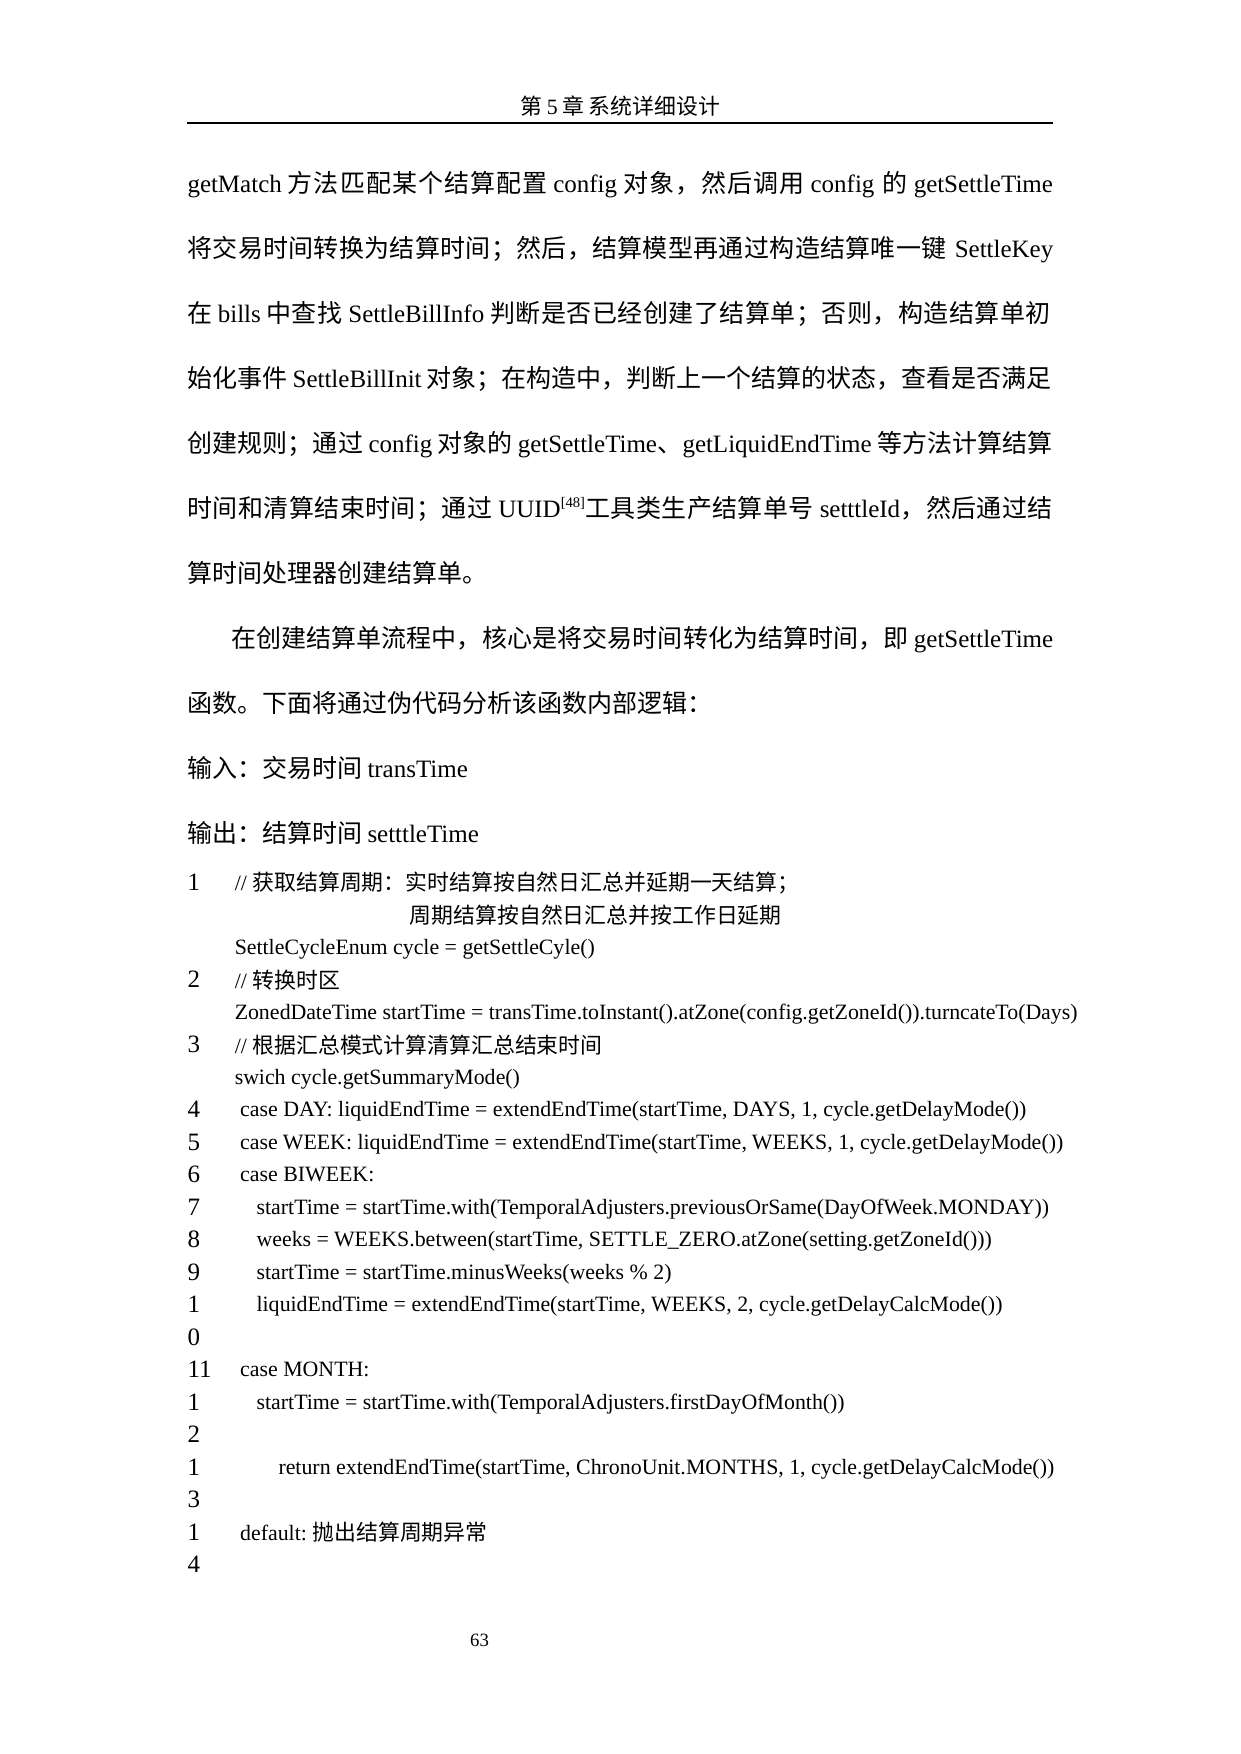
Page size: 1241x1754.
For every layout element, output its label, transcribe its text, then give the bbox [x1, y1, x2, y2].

table_cell 5 [176, 1125, 223, 1157]
table_cell 11 [176, 1353, 223, 1385]
table_cell startTime = startTime.with(TemporalAdjusters.firstDayOfMonth()) [223, 1385, 1147, 1450]
table_cell default: 抛出结算周期异常 [223, 1515, 1147, 1580]
table_cell 9 [176, 1255, 223, 1287]
table_cell 13 [176, 1450, 223, 1515]
table_cell startTime = startTime.minusWeeks(weeks % 2) [223, 1255, 1147, 1287]
table_cell case MONTH: [223, 1353, 1147, 1385]
table_cell 10 [176, 1288, 223, 1352]
table_cell startTime = startTime.with(TemporalAdjusters.previousOrSame(DayOfWeek.MONDAY)) [223, 1190, 1147, 1222]
table_cell // 转换时区 ZonedDateTime startTime = transTime.toInstant().atZone(config.getZoneId()).turncateTo(Days) [223, 963, 1147, 1027]
table_cell 6 [176, 1158, 223, 1190]
text 输出：结算时间setttleTime [187, 800, 1053, 865]
table_cell case DAY: liquidEndTime = extendEndTime(startTime, DAYS, 1, cycle.getDelayMode()) [223, 1093, 1147, 1125]
table_header 1 [176, 865, 223, 962]
table_cell 12 [176, 1385, 223, 1450]
table_cell 2 [176, 963, 223, 1027]
table_cell return extendEndTime(startTime, ChronoUnit.MONTHS, 1, cycle.getDelayCalcMode()) [223, 1450, 1147, 1515]
table_header // 获取结算周期：实时结算按自然日汇总并延期一天结算； 周期结算按自然日汇总并按工作日延期 SettleCycleEnum cycle = getSettleCyle() [223, 865, 1147, 962]
table_cell 4 [176, 1093, 223, 1125]
table_cell case BIWEEK: [223, 1158, 1147, 1190]
table_cell 14 [176, 1515, 223, 1580]
table_cell weeks = WEEKS.between(startTime, SETTLE_ZERO.atZone(setting.getZoneId())) [223, 1223, 1147, 1255]
table_cell case WEEK: liquidEndTime = extendEndTime(startTime, WEEKS, 1, cycle.getDelayMode()) [223, 1125, 1147, 1157]
text 在创建结算单流程中，核心是将交易时间转化为结算时间，即getSettleTime函数。下面将通过伪代码分析该函数内部逻辑： [187, 605, 1053, 735]
table_cell liquidEndTime = extendEndTime(startTime, WEEKS, 2, cycle.getDelayCalcMode()) [223, 1288, 1147, 1352]
table_cell 3 [176, 1028, 223, 1092]
table_cell 8 [176, 1223, 223, 1255]
text 输入：交易时间transTime [187, 735, 1053, 800]
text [187, 150, 1053, 605]
table_cell // 根据汇总模式计算清算汇总结束时间 swich cycle.getSummaryMode() [223, 1028, 1147, 1092]
table_cell 7 [176, 1190, 223, 1222]
